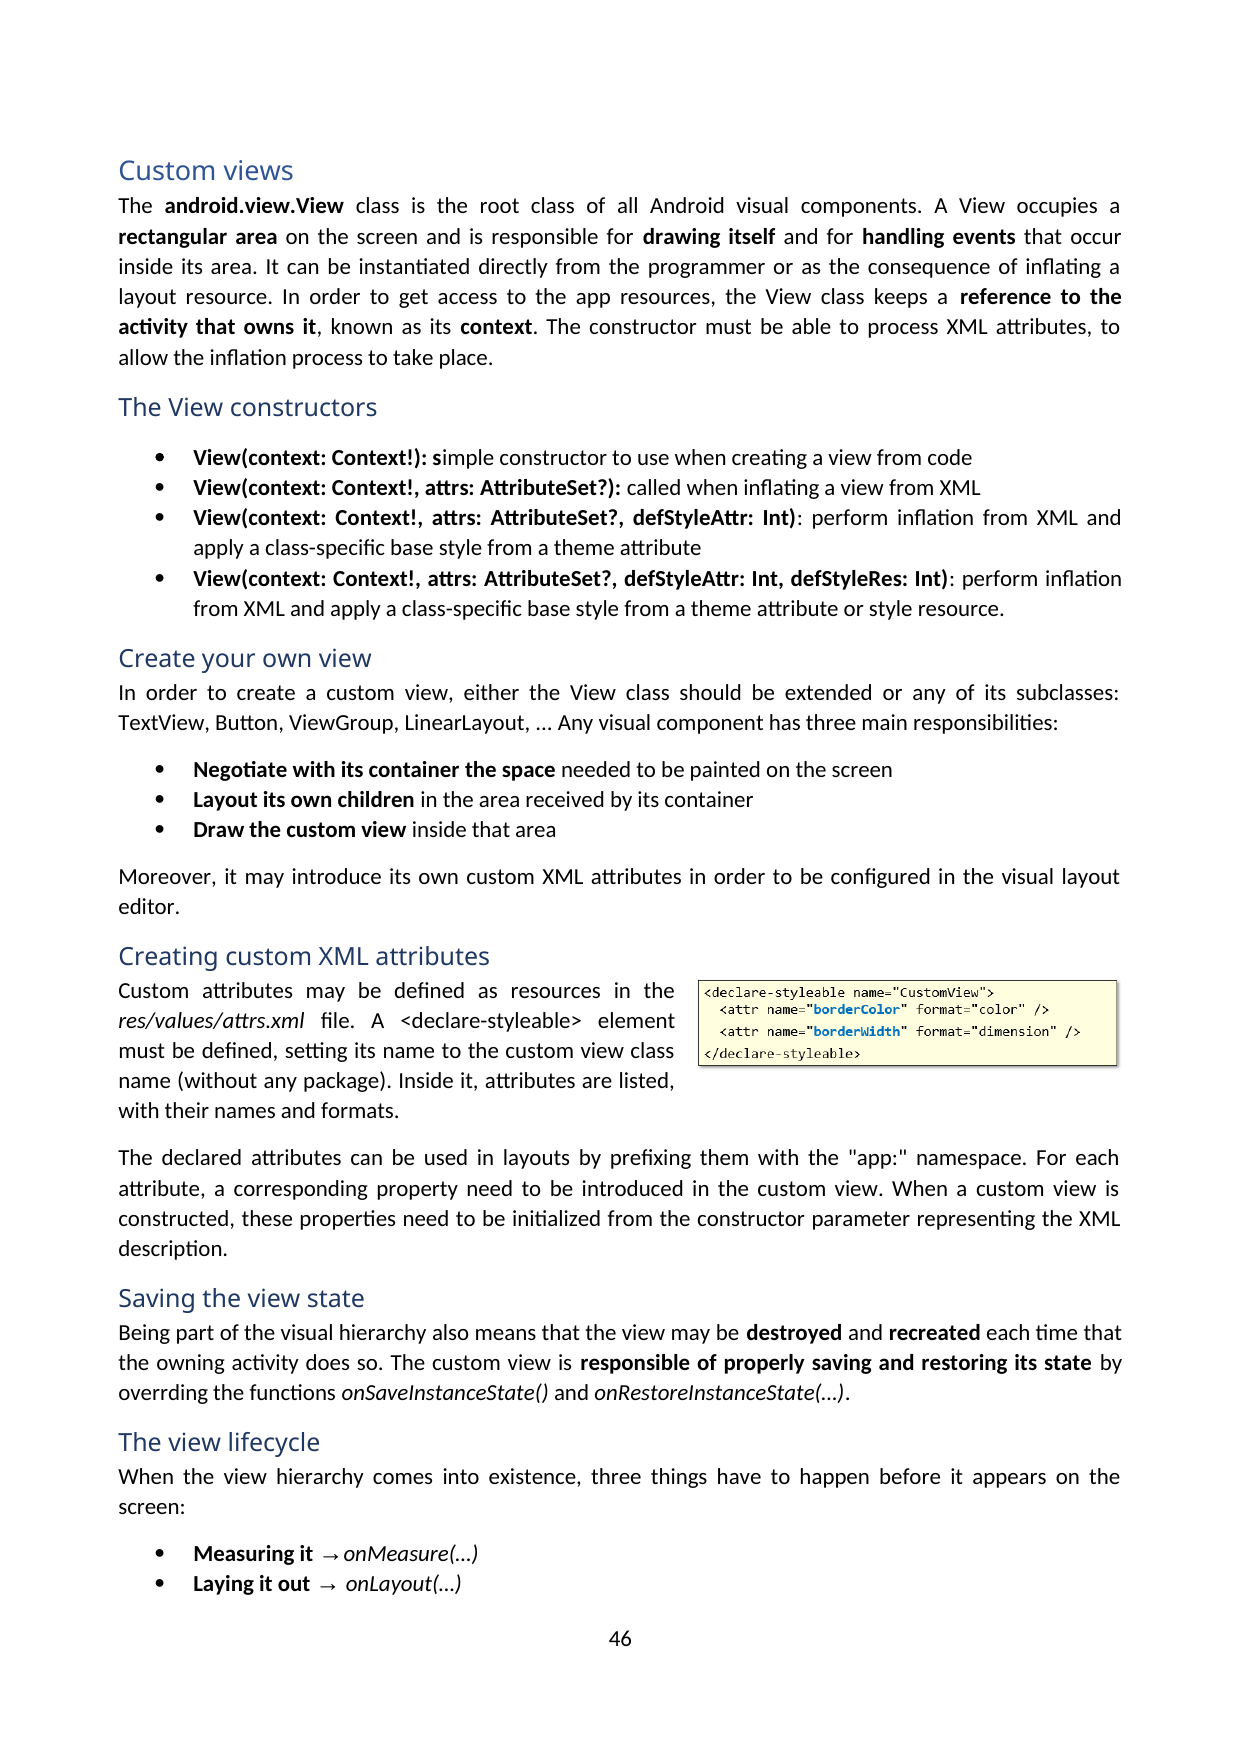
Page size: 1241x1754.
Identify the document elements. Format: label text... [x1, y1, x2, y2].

list View(context: Context!, attrs: AttributeSet?): called when inflating a view from XML [156, 473, 1122, 501]
text Moreover, it may introduce its own custom XML attributes in order to be configured in the visual layout editor. [118, 862, 1122, 920]
picture [694, 976, 1123, 1074]
subtitle Creating custom XML attributes [118, 939, 1122, 973]
text When the view hierarchy comes into existence, three things have to happen before it appears on the screen: [118, 1462, 1122, 1520]
text The View constructors [118, 389, 1122, 423]
text In order to create a custom view, either the View class should be extended or any of its subclasses: TextView, Button, ViewGroup, LinearLayout, ... Any visual component has three main responsibilities: [118, 678, 1122, 736]
list View(context: Context!, attrs: AttributeSet?, defStyleAttr: Int, defStyleRes: Int): perform inflation from XML and apply a class-specific base style from a theme attribute or style resource. [156, 564, 1122, 622]
list Measuring it onMeasure(…) [156, 1539, 1122, 1567]
list View(context: Context!): simple constructor to use when creating a view from code [156, 443, 1122, 471]
list Draw the custom view inside that area [156, 815, 1122, 843]
list Negotiate with its container the space needed to be painted on the screen [156, 755, 1122, 783]
subtitle Saving the view state [118, 1281, 1122, 1315]
list View(context: Context!, attrs: AttributeSet?, defStyleAttr: Int): perform inflation from XML and apply a class-specific base style from a theme attribute [156, 503, 1122, 562]
subtitle The view lifecycle [118, 1425, 1122, 1459]
text Being part of the visual hierarchy also means that the view may be destroyed and recreated each time that the owning activity does so. The custom view is responsible of properly saving and restoring its state by overrding the functions onSaveInstanceState() and onRestoreInstanceState(…). [118, 1318, 1122, 1406]
list Layout its own children in the area received by its container [156, 785, 1122, 813]
subtitle Create your own view [118, 641, 1122, 675]
list Laying it out onLayout(…) [156, 1569, 1122, 1597]
text The android.view.View class is the root class of all Android visual components. A View occupies a rectangular area on the screen and is responsible for drawing itself and for handling events that occur inside its area. It can be instantiated directly from the programmer or as the consequence of inflating a layout resource. In order to get access to the app resources, the View class keeps a reference to the activity that owns it, known as its context. The constructor must be able to process XML attributes, to allow the inflation process to take place. [118, 192, 1122, 371]
text The declared attributes can be used in layouts by prefixing them with the "app:" namespace. For each attribute, a corresponding property need to be introduced in the custom view. When a custom view is constructed, these properties need to be initialized from the constructor parameter representing the XML description. [118, 1143, 1122, 1262]
subtitle Custom views [118, 152, 1122, 189]
